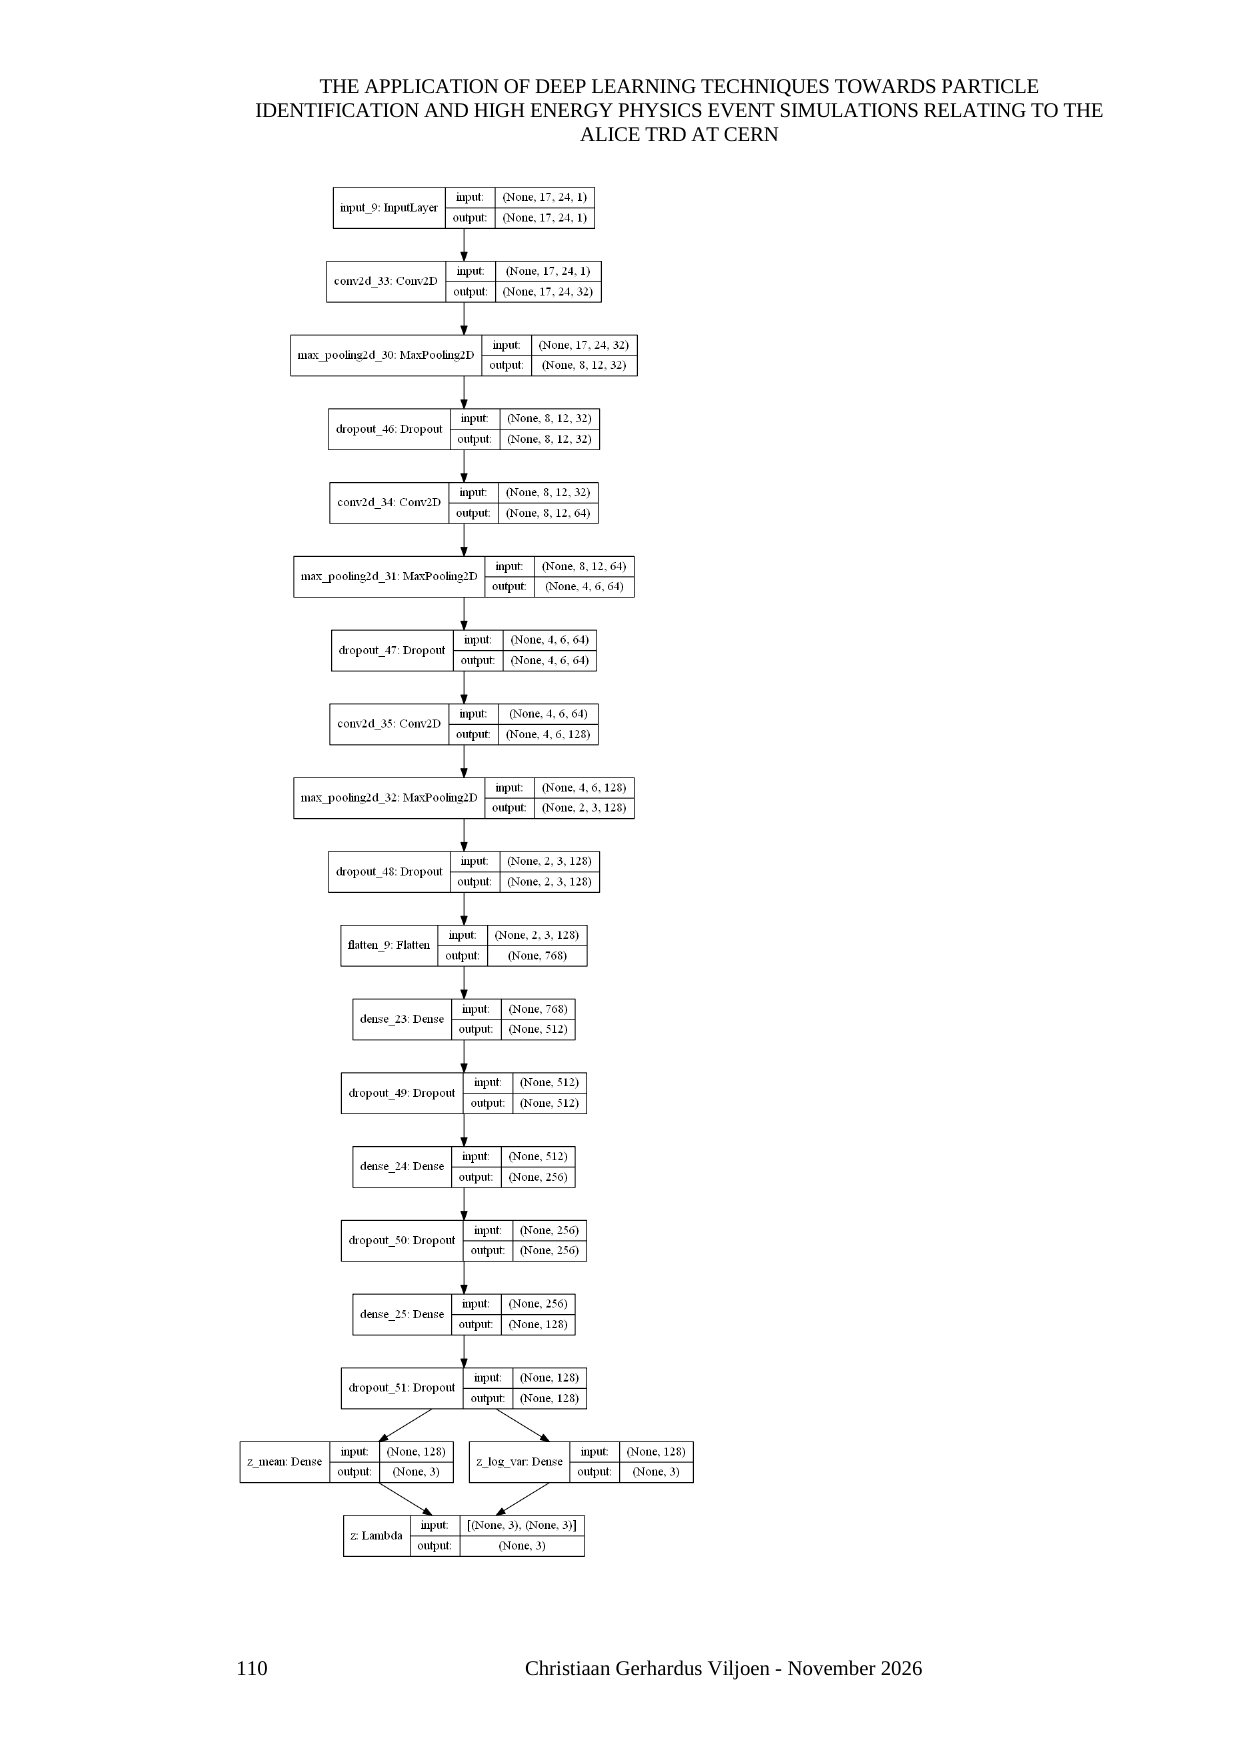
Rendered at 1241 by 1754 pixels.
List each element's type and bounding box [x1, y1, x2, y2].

picture [236, 183, 697, 1560]
